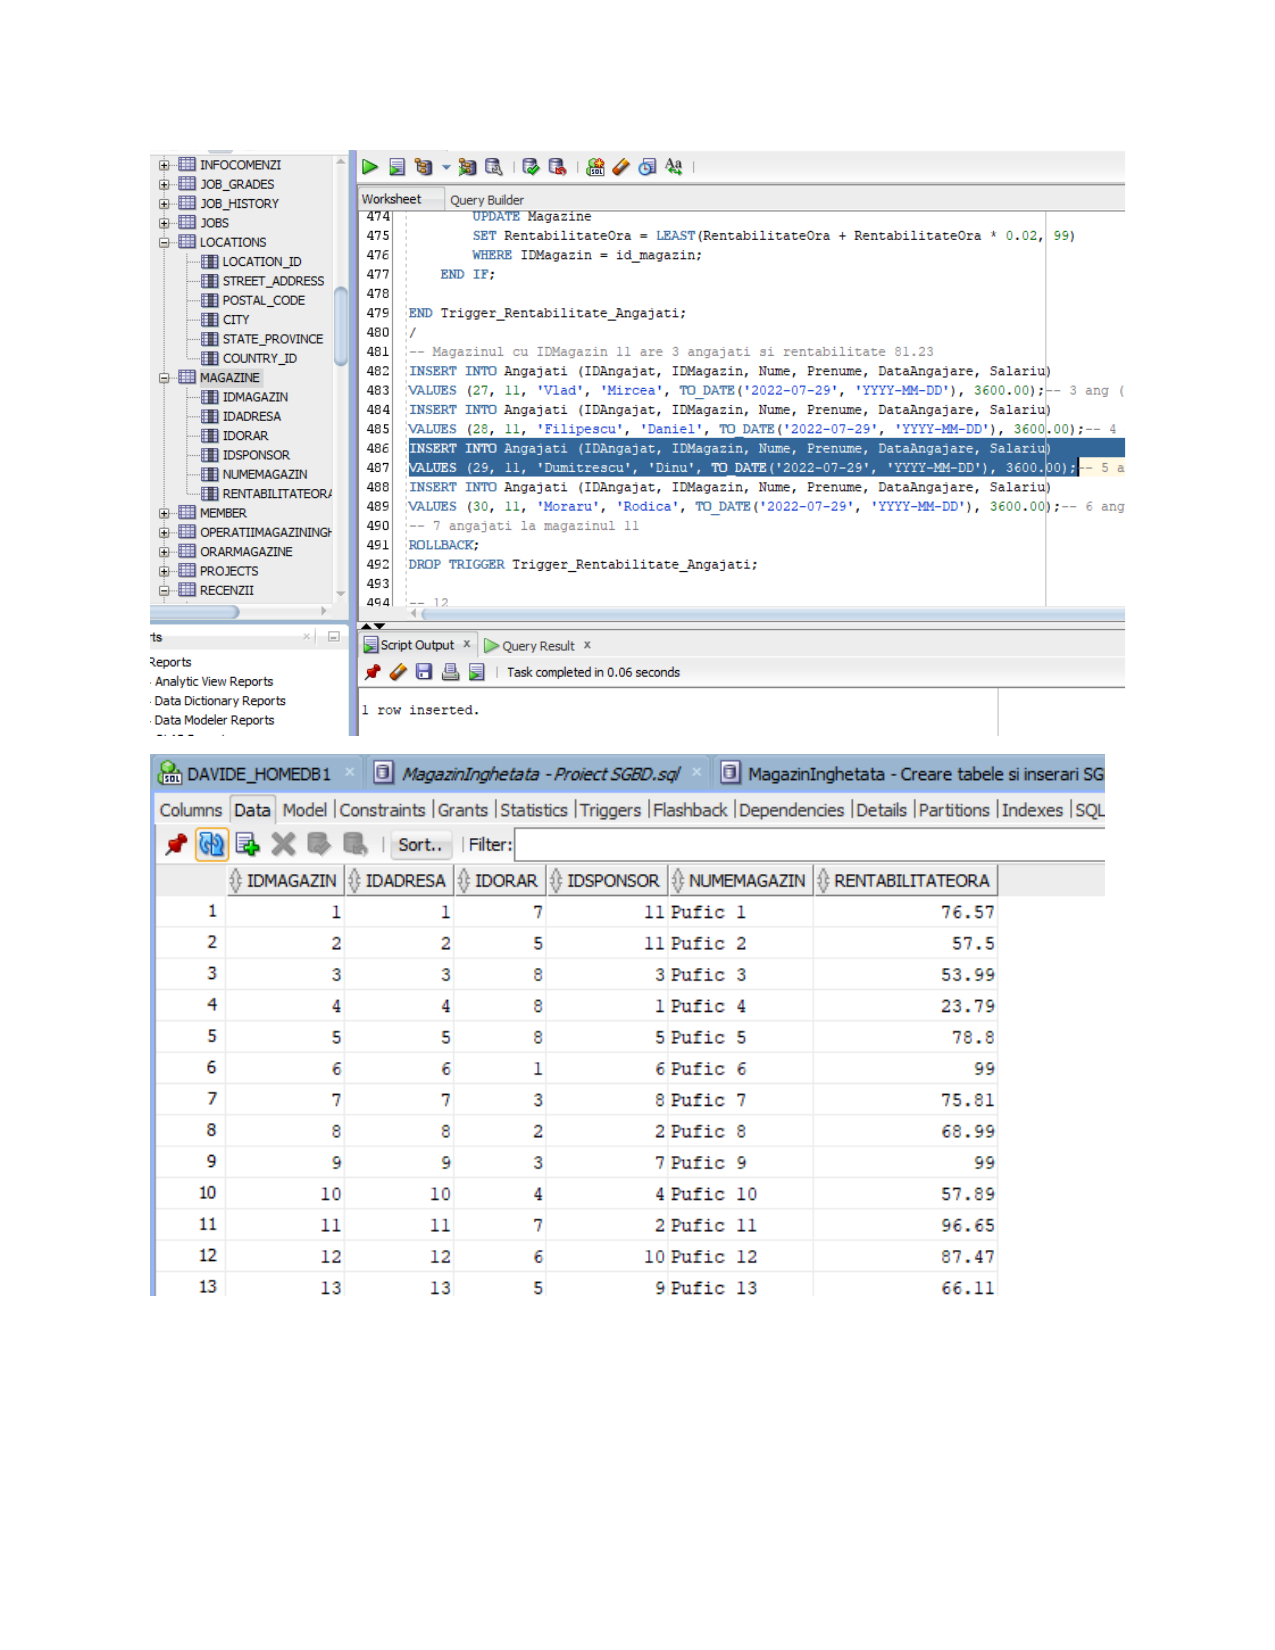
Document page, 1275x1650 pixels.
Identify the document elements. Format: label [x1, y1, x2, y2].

picture [150, 150, 1125, 736]
picture [150, 754, 1105, 1296]
